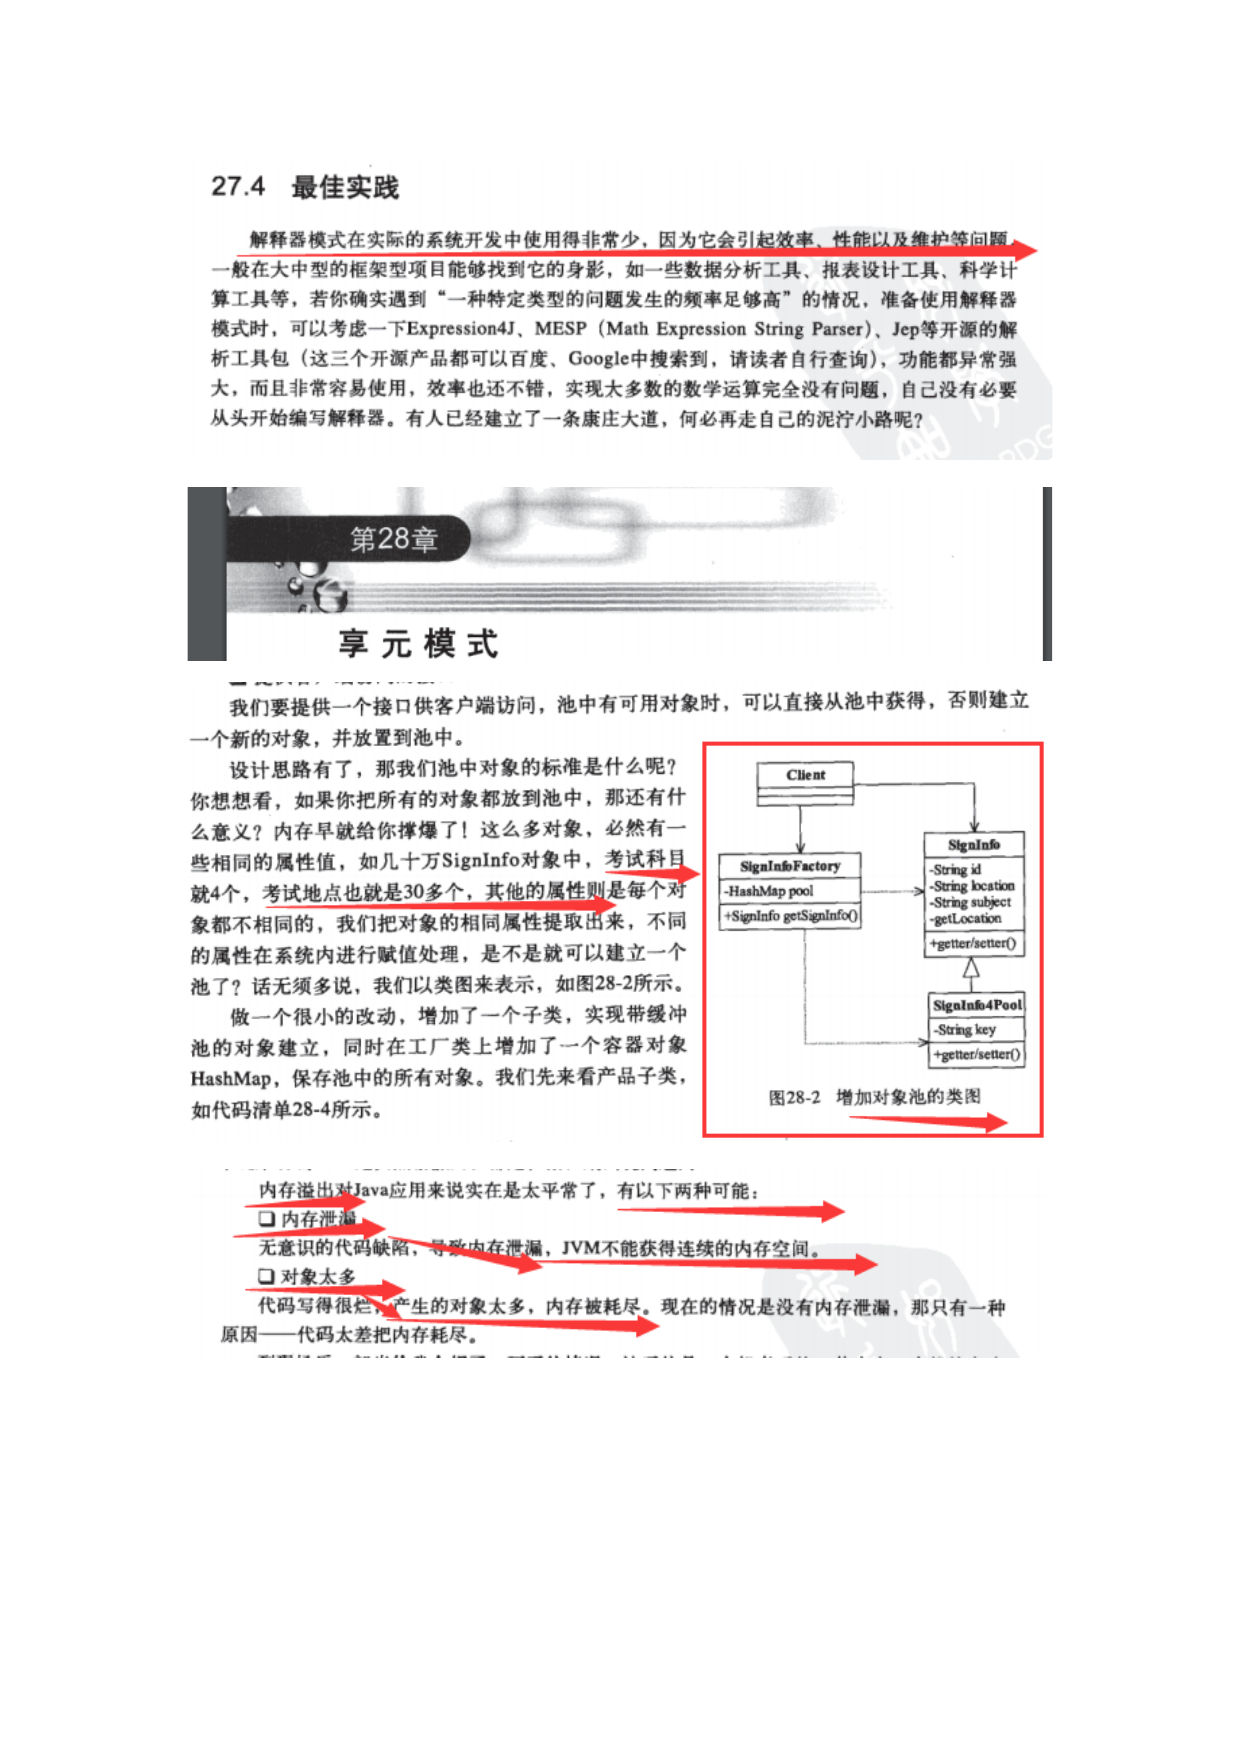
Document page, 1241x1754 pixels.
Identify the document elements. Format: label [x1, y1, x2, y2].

picture [187, 487, 1053, 661]
picture [187, 1169, 1053, 1358]
picture [187, 682, 1052, 1142]
picture [187, 162, 1053, 460]
